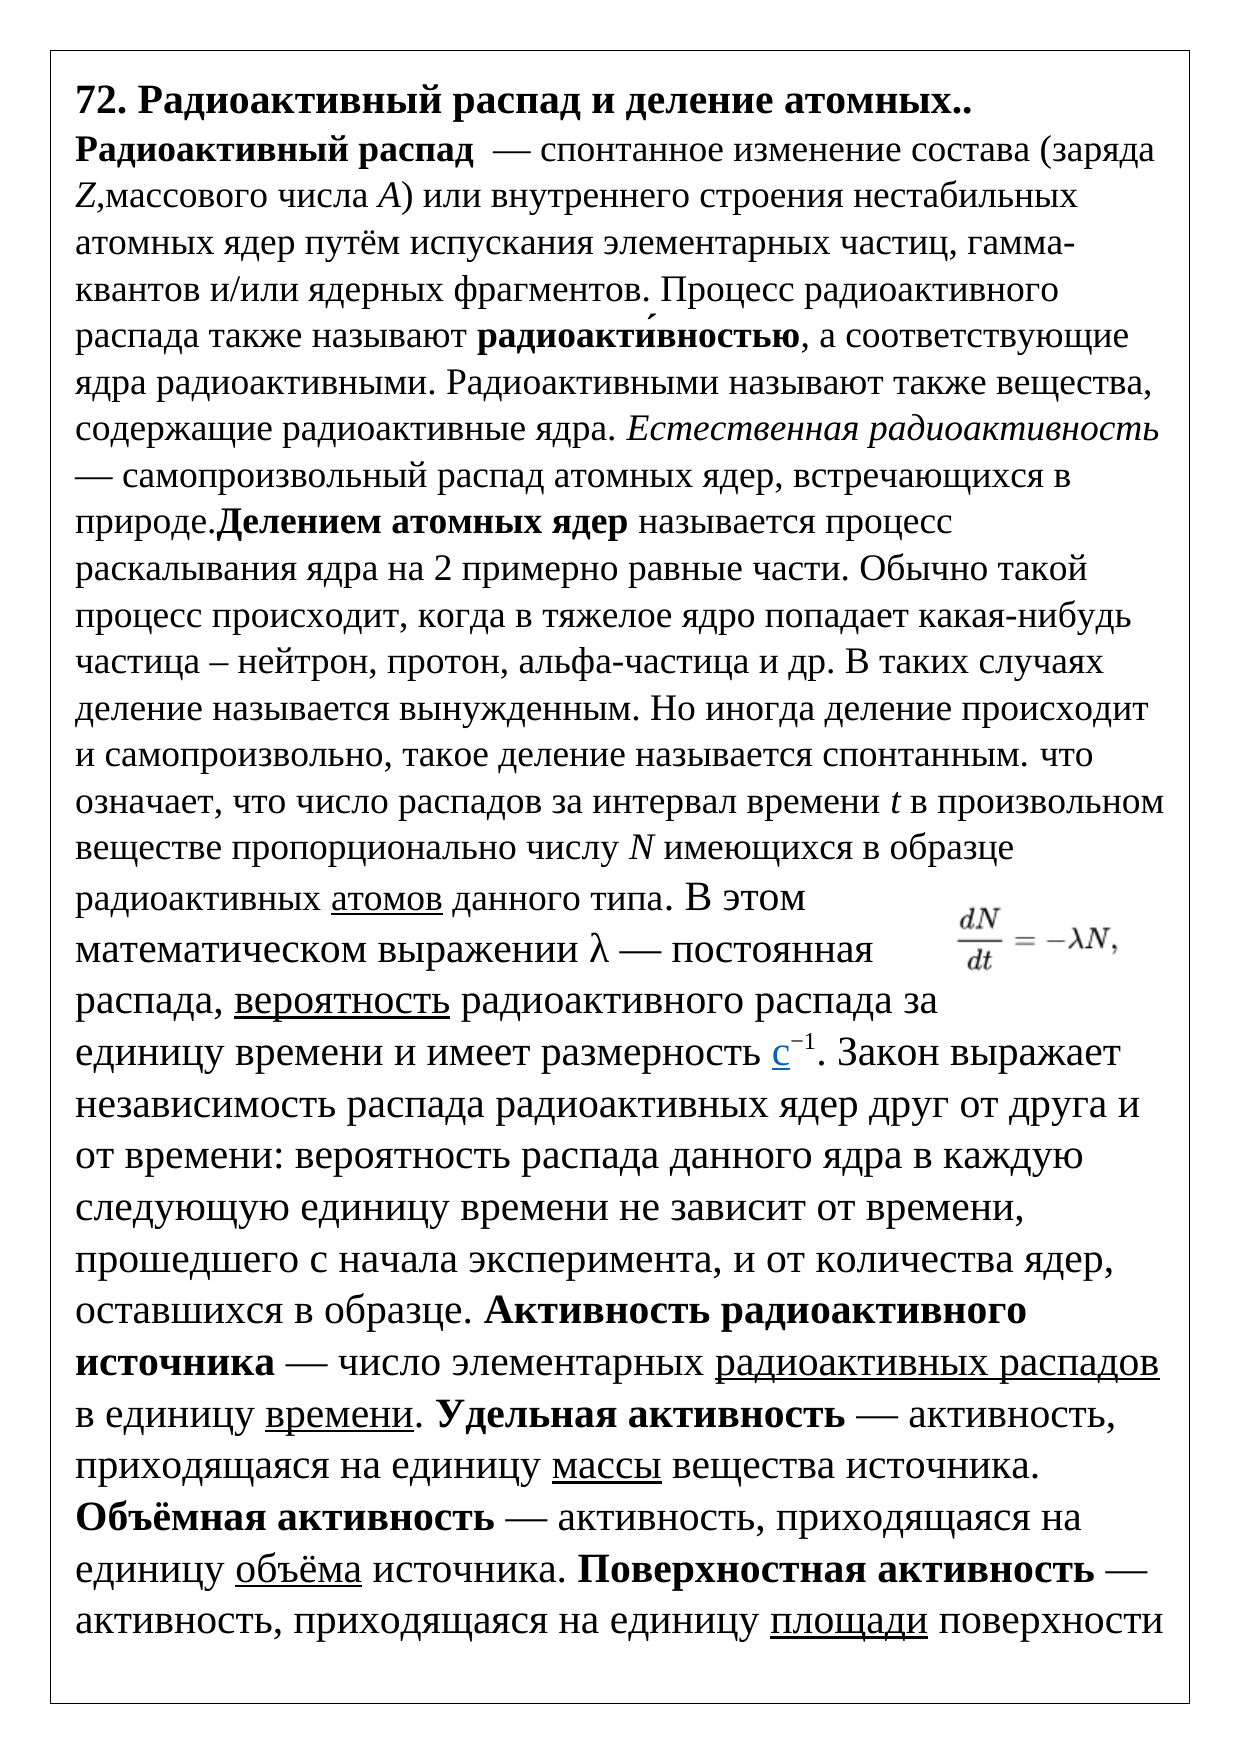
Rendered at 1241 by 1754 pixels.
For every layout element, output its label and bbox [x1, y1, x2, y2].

text [75, 75, 1165, 1643]
picture [954, 904, 1119, 974]
